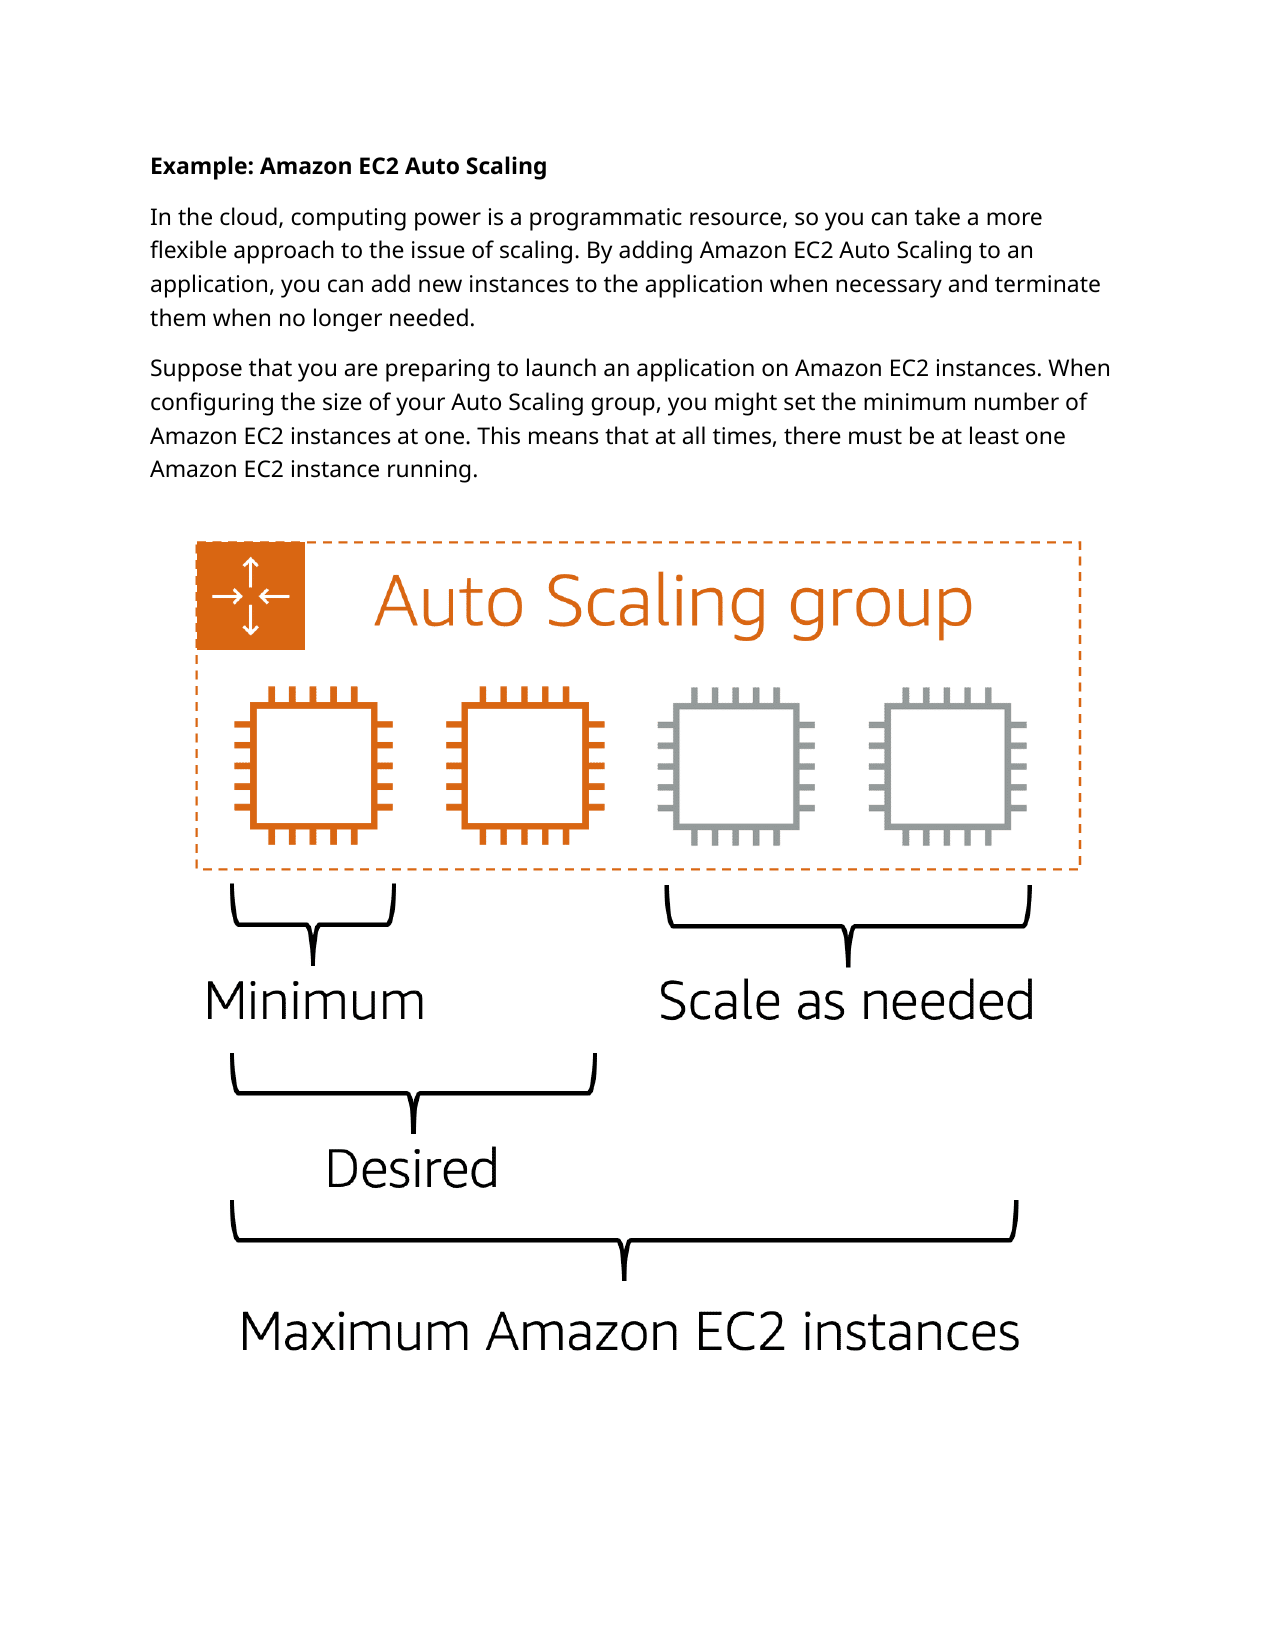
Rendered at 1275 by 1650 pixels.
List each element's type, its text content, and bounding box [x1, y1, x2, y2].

text Example: Amazon EC2 Auto Scaling [150, 150, 1125, 181]
text In the cloud, computing power is a programmatic resource, so you can take a more flexible approach to the issue of scaling. By adding Amazon EC2 Auto Scaling to an application, you can add new instances to the application when necessary and terminate them when no longer needed. [150, 200, 1125, 333]
picture [150, 503, 1125, 1434]
text Suppose that you are preparing to launch an application on Amazon EC2 instances. When configuring the size of your Auto Scaling group, you might set the minimum number of Amazon EC2 instances at one. This means that at all times, there must be at least one Amazon EC2 instance running. [150, 352, 1125, 484]
